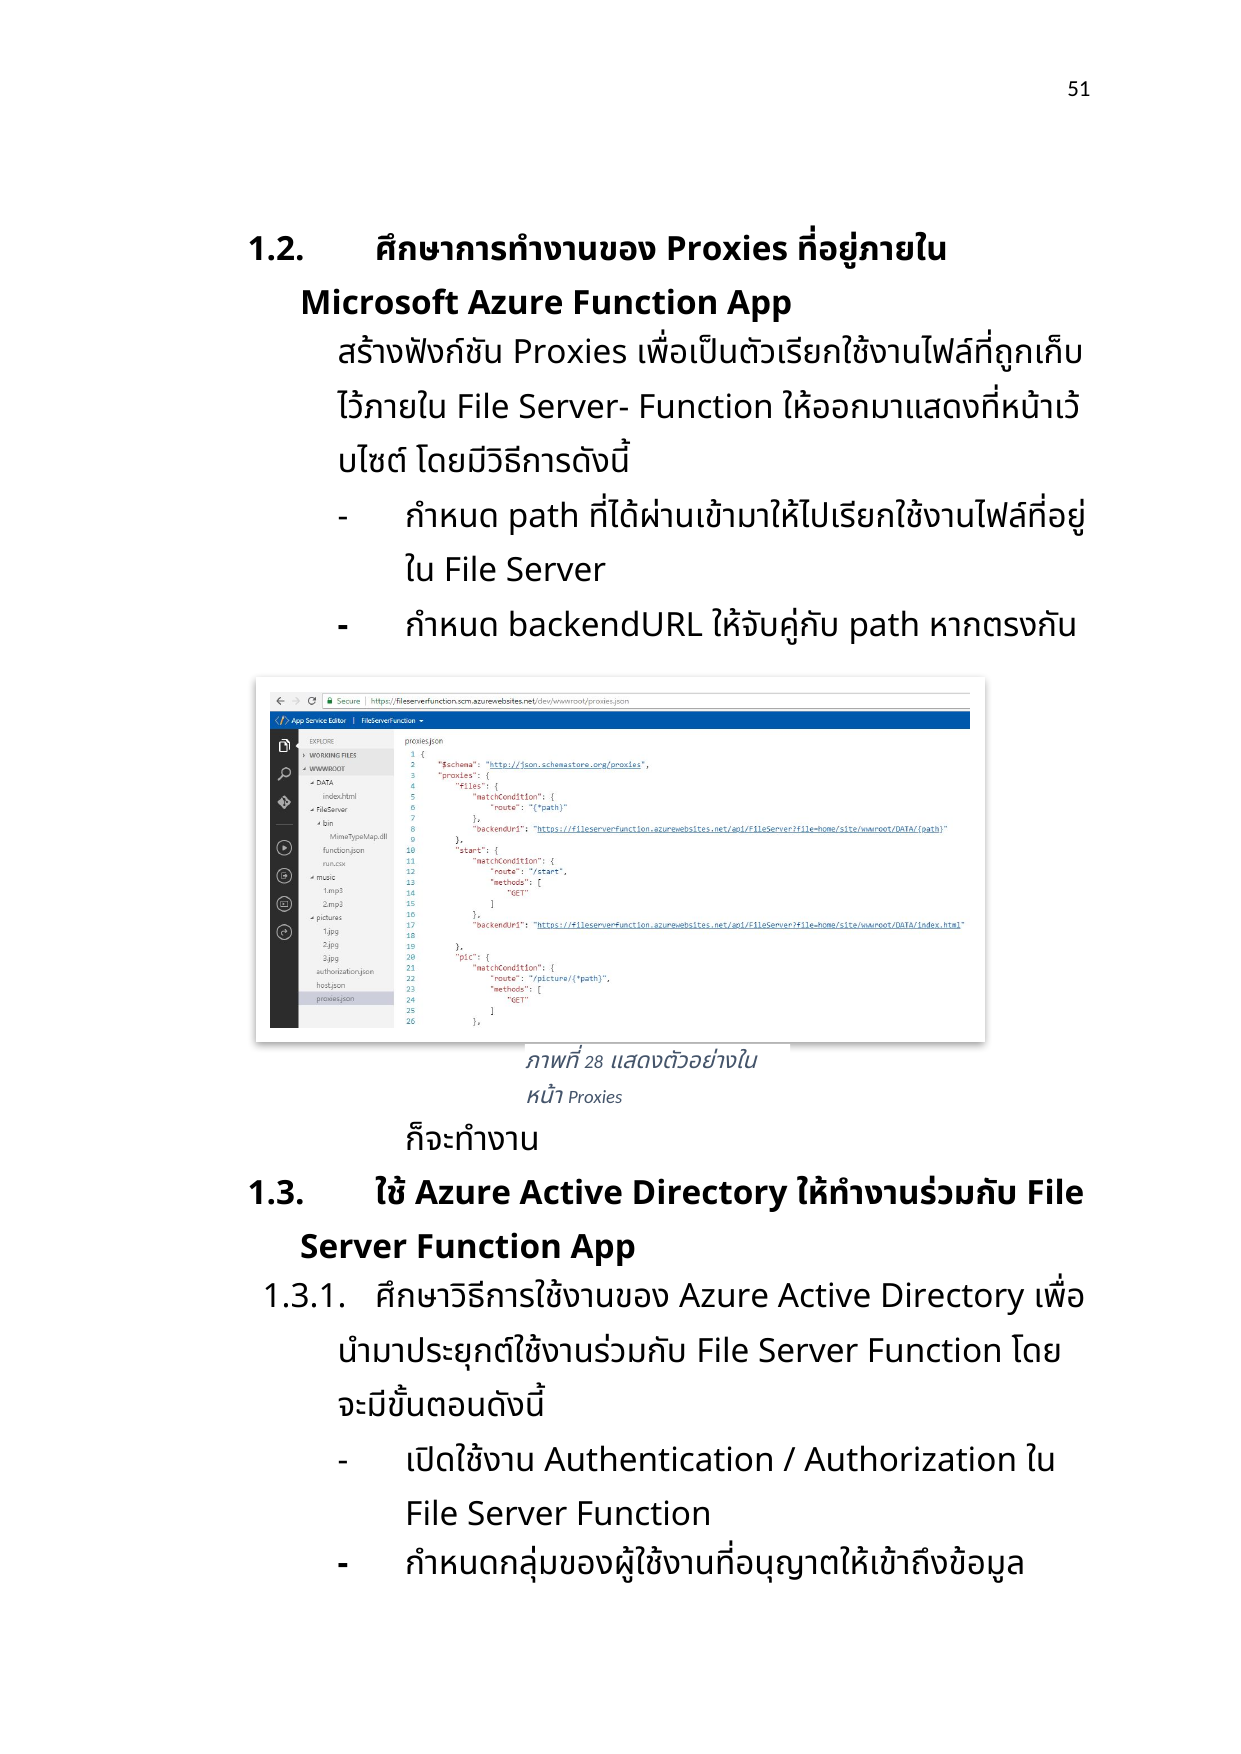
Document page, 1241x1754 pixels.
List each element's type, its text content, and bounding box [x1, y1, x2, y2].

list กำหนดกลุ่มของผู้ใช้งานที่อนุญาตให้เข้าถึงข้อมูล [337, 1539, 1090, 1589]
list ใช้ Azure Active Directory ให้ทำงานร่วมกับ File Server Function App [247, 1169, 1090, 1269]
list กำหนด path ที่ได้ผ่านเข้ามาให้ไปเรียกใช้งานไฟล์ที่อยู่ใน File Server [337, 492, 1090, 597]
list เปิดใช้งาน Authentication / Authorization ใน File Server Function [337, 1436, 1090, 1535]
list ศึกษาวิธีการใช้งานของ Azure Active Directory เพื่อนำมาประยุกต์ใช้งานร่วมกับ File Server Function โดยจะมีขั้นตอนดังนี้ [262, 1272, 1090, 1432]
list ศึกษาการทำงานของ Proxies ที่อยู่ภายใน Microsoft Azure Function App [247, 225, 1090, 324]
list สร้างฟังก์ชัน Proxies เพื่อเป็นตัวเรียกใช้งานไฟล์ที่ถูกเก็บไว้ภายใน File Server- Function ให้ออกมาแสดงที่หน้าเว้บไซต์ โดยมีวิธีการดังนี้ [337, 328, 1090, 488]
picture [270, 692, 970, 1028]
